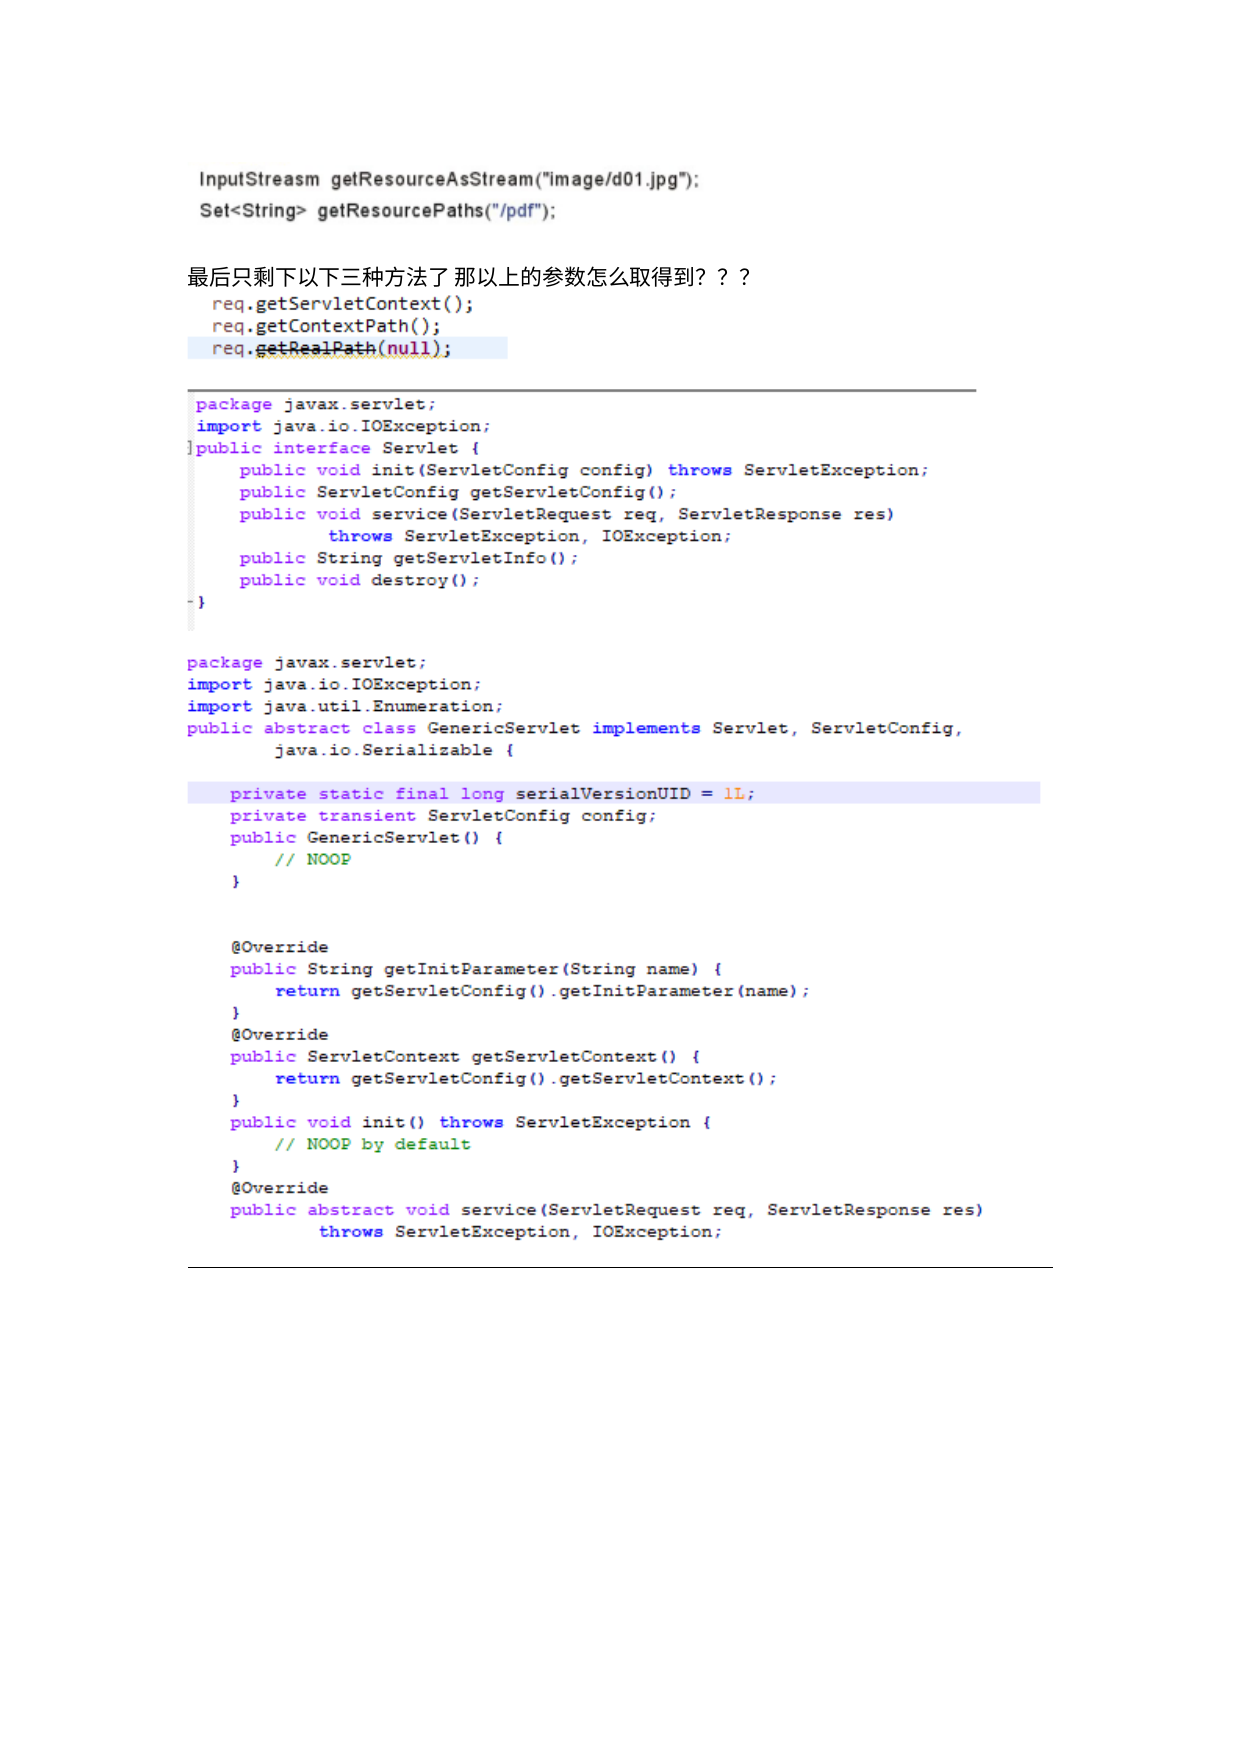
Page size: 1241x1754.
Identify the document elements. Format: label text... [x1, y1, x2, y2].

text 最后只剩下以下三种方法了 那以上的参数怎么取得到？？？ [187, 259, 1053, 292]
picture [187, 649, 1041, 1259]
picture [187, 389, 977, 631]
picture [187, 292, 508, 364]
picture [187, 162, 725, 226]
